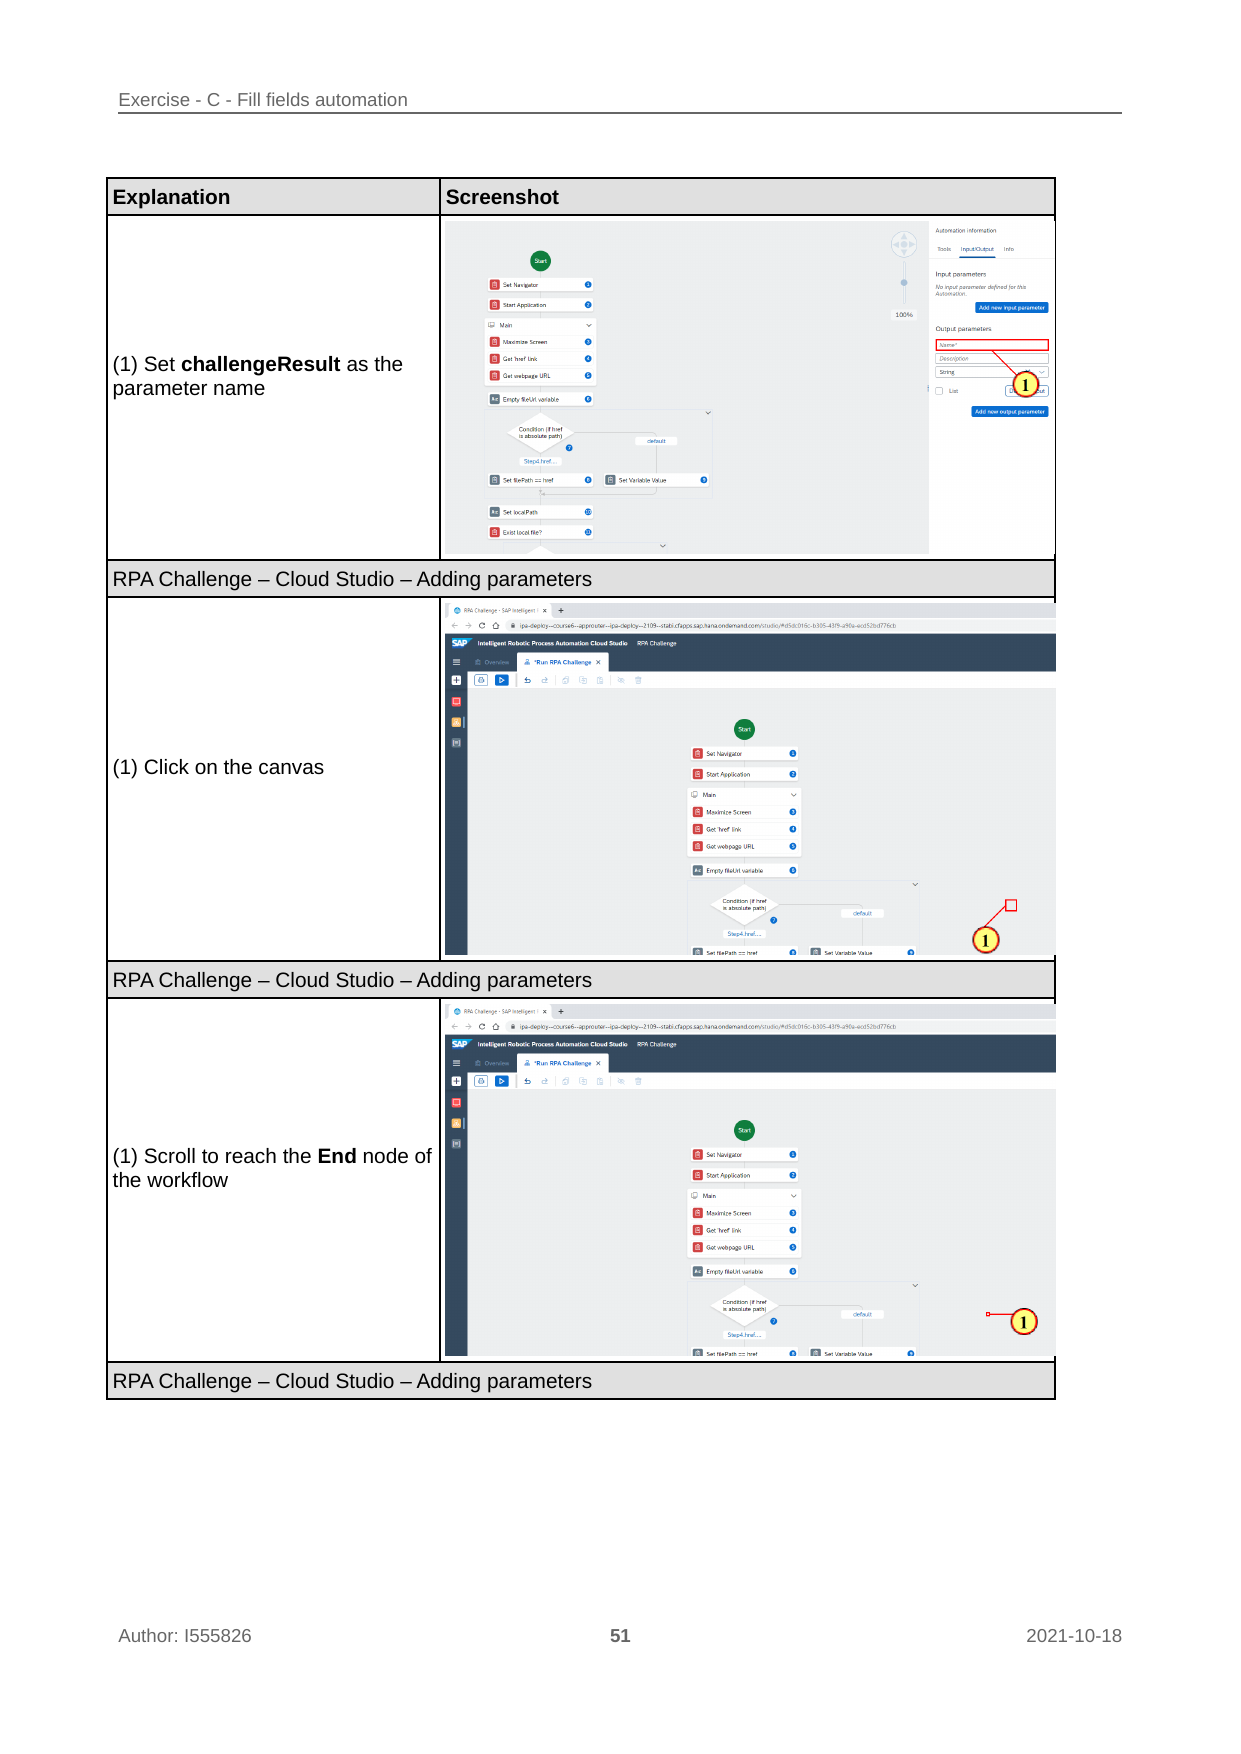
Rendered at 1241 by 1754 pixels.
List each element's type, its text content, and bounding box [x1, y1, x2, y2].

picture [445, 603, 1056, 955]
table_header Screenshot [441, 179, 1054, 214]
table_cell RPA Challenge – Cloud Studio – Adding parameters [108, 1363, 1054, 1398]
table_header Explanation [108, 179, 439, 214]
table_cell RPA Challenge – Cloud Studio – Adding parameters [108, 962, 1054, 997]
table_cell (1) Scroll to reach the End node of the workflow [108, 999, 439, 1361]
table_cell RPA Challenge – Cloud Studio – Adding parameters [108, 561, 1054, 596]
table_cell (1) Set challengeResult as the parameter name [108, 216, 439, 559]
table_cell (1) Click on the canvas [108, 598, 439, 960]
table_cell [441, 999, 1054, 1361]
picture [445, 221, 1055, 554]
table_cell [441, 598, 1054, 960]
picture [445, 1004, 1056, 1356]
table_cell [441, 216, 1054, 559]
